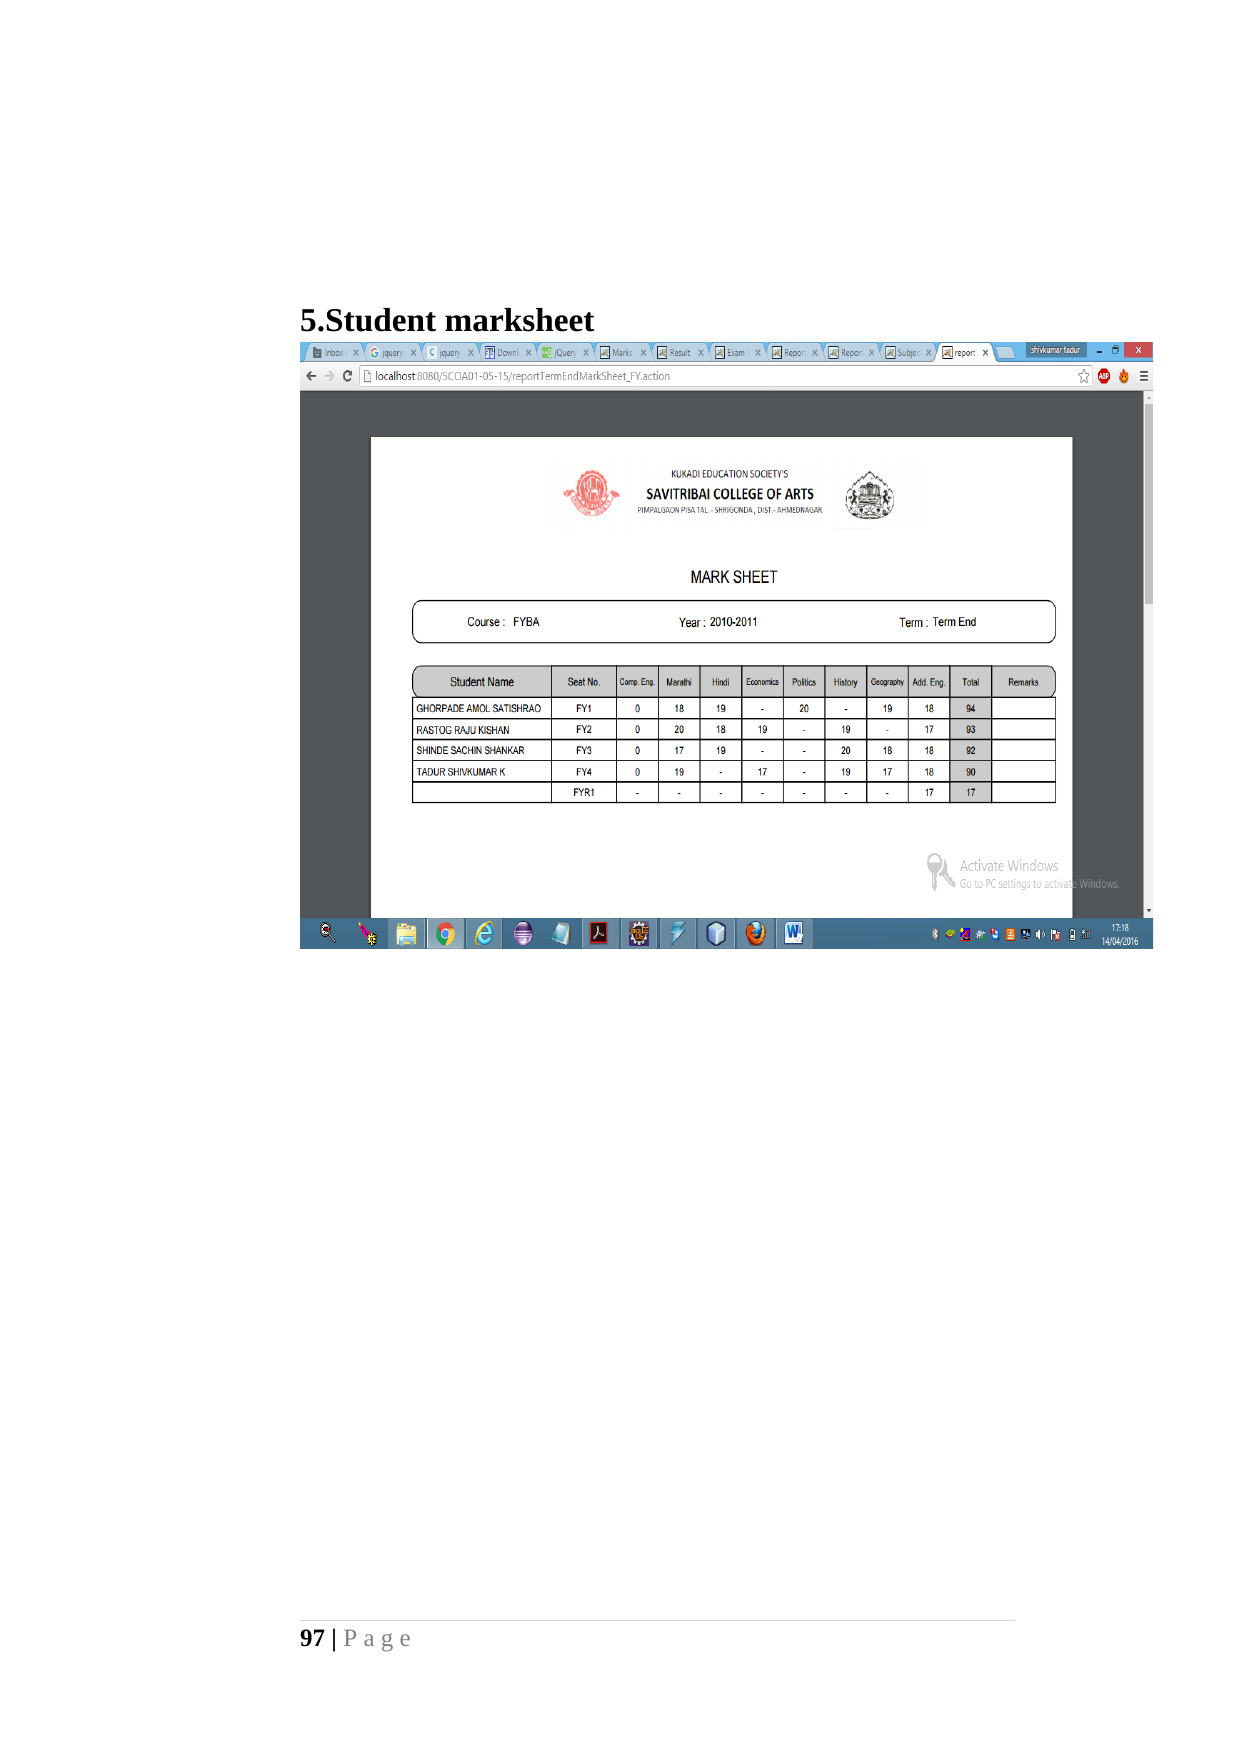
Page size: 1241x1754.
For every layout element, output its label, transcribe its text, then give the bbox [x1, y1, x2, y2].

text 5.Student marksheet [300, 300, 1015, 342]
picture [300, 342, 1154, 949]
